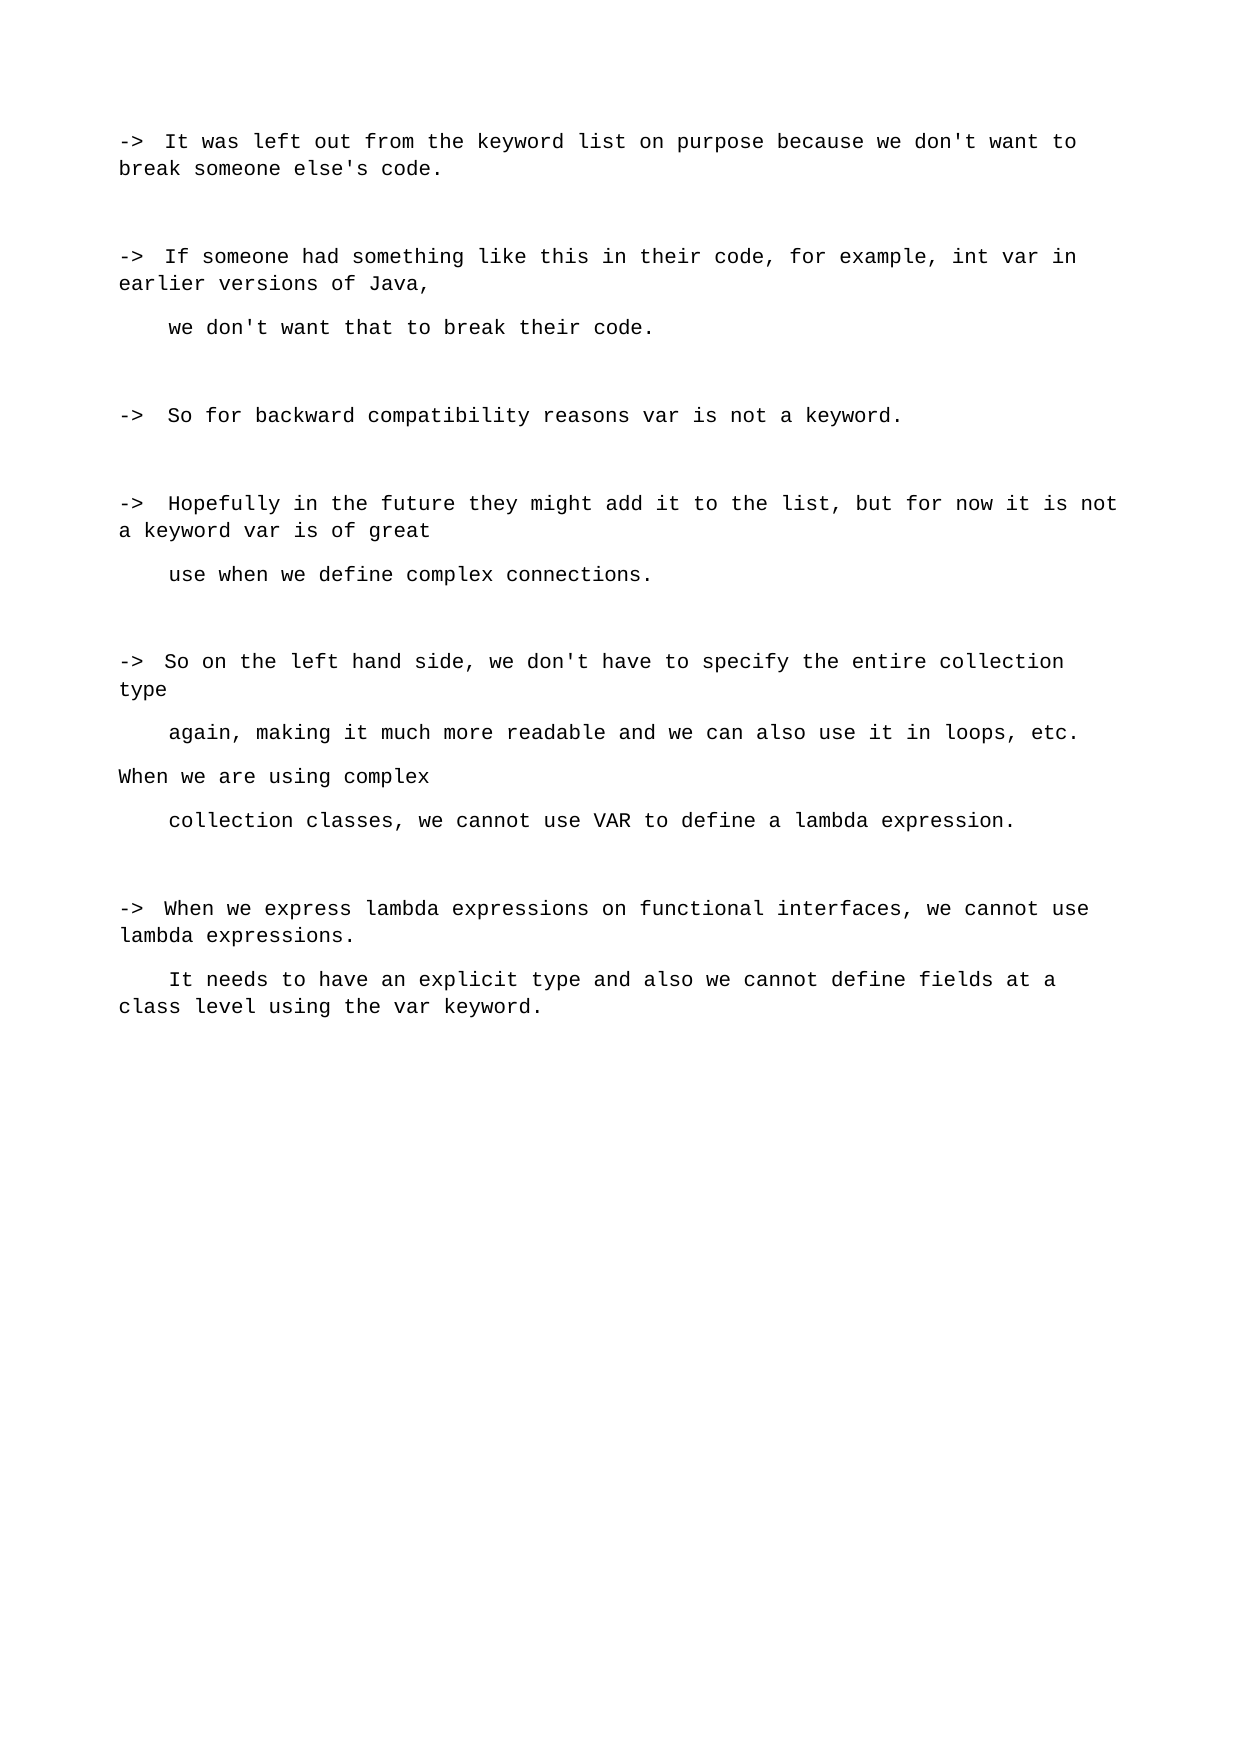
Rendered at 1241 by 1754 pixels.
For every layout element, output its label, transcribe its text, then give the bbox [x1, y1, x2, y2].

text we don't want that to break their code. [168, 317, 1122, 341]
text -> If someone had something like this in their code, for example, int var in earlier versions of Java, [118, 246, 1093, 297]
text -> It was left out from the keyword list on purpose because we don't want to break someone else's code. [118, 131, 1093, 182]
text collection classes, we cannot use VAR to define a lambda expression. [168, 810, 1122, 834]
text -> Hopefully in the future they might add it to the list, but for now it is not a keyword var is of great [118, 493, 1122, 543]
text It needs to have an explicit type and also we cannot define fields at a class level using the var keyword. [118, 969, 1093, 1020]
text -> So on the left hand side, we don't have to specify the entire collection type [118, 651, 1093, 702]
text again, making it much more readable and we can also use it in loops, etc. [168, 722, 1122, 746]
text use when we define complex connections. [168, 564, 1122, 587]
text -> When we express lambda expressions on functional interfaces, we cannot use lambda expressions. [118, 898, 1093, 949]
text -> So for backward compatibility reasons var is not a keyword. [118, 405, 1122, 428]
text When we are using complex [118, 766, 1122, 790]
